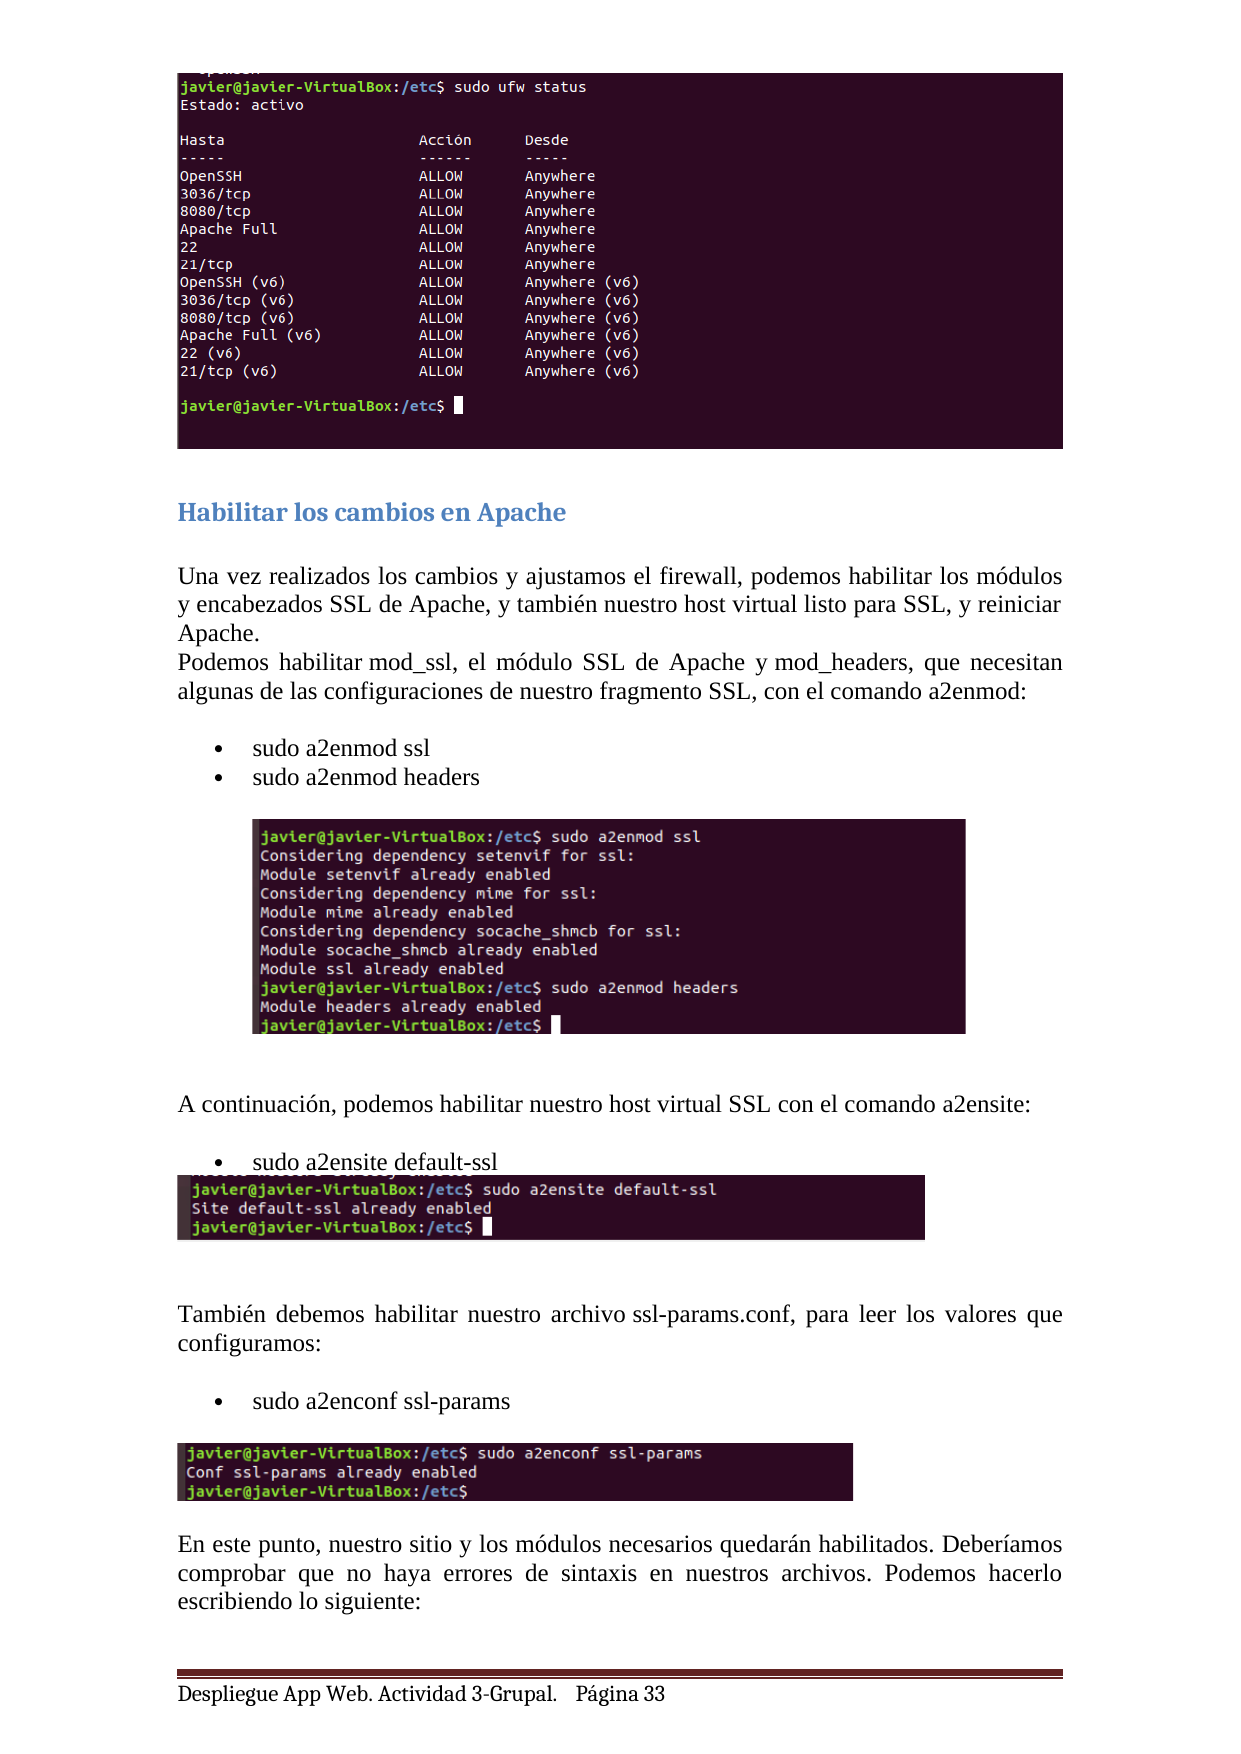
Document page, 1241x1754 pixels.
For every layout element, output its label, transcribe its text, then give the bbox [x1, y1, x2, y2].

text A continuación, podemos habilitar nuestro host virtual SSL con el comando a2ensite: [177, 1089, 1063, 1118]
list sudo a2enconf ssl-params [215, 1386, 1063, 1414]
picture [177, 73, 1063, 449]
picture [177, 1443, 854, 1501]
list sudo a2ensite default-ssl [215, 1147, 1063, 1175]
picture [177, 1175, 925, 1242]
list sudo a2enmod ssl [215, 733, 1063, 762]
text En este punto, nuestro sitio y los módulos necesarios quedarán habilitados. Deberíamos comprobar que no haya errores de sintaxis en nuestros archivos. Podemos hacerlo escribiendo lo siguiente: [177, 1529, 1063, 1615]
picture [252, 819, 966, 1034]
subtitle Habilitar los cambios en Apache [177, 497, 1063, 528]
text Podemos habilitar mod_ssl, el módulo SSL de Apache y mod_headers, que necesitan algunas de las configuraciones de nuestro fragmento SSL, con el comando a2enmod: [177, 647, 1063, 704]
text Una vez realizados los cambios y ajustamos el firewall, podemos habilitar los módulos y encabezados SSL de Apache, y también nuestro host virtual listo para SSL, y reiniciar Apache. [177, 561, 1063, 647]
list sudo a2enmod headers [215, 762, 1063, 791]
text También debemos habilitar nuestro archivo ssl-params.conf, para leer los valores que configuramos: [177, 1299, 1063, 1357]
